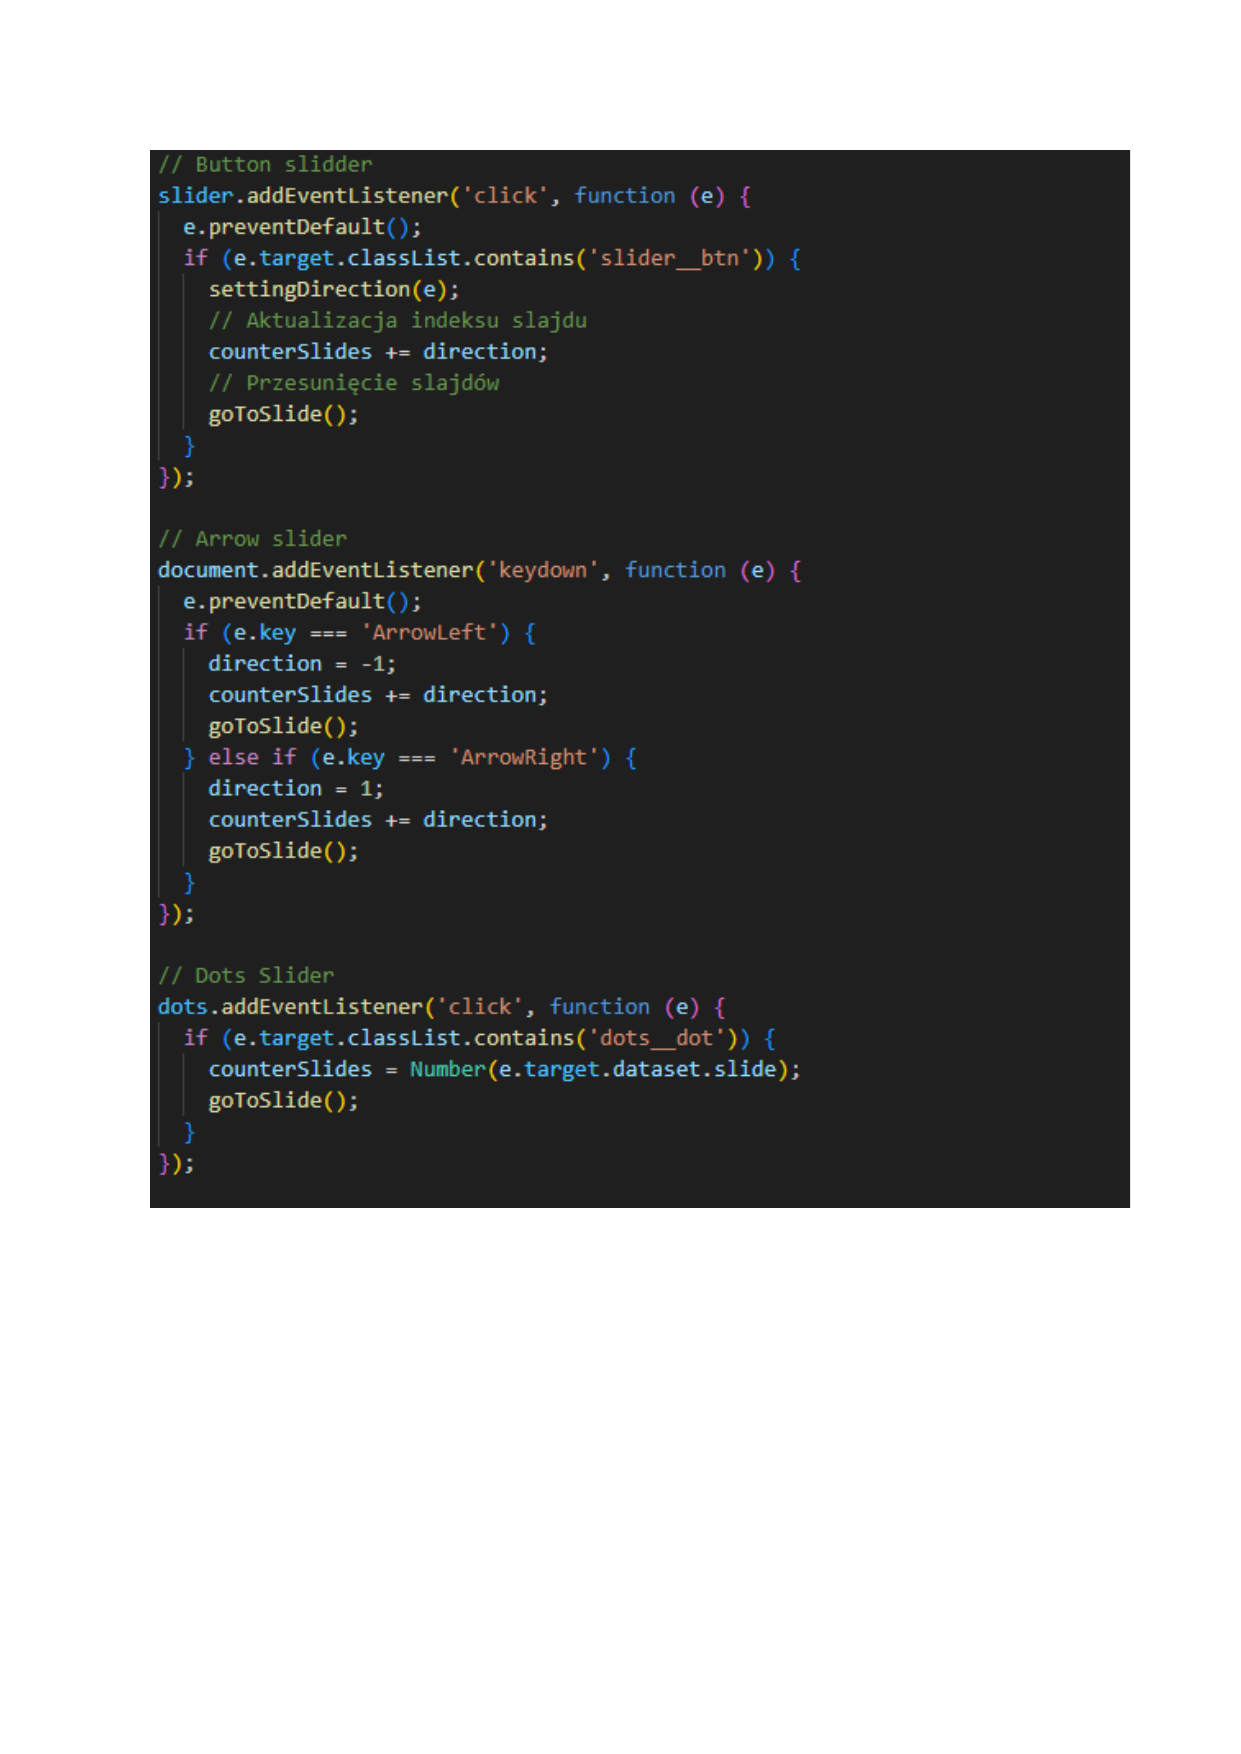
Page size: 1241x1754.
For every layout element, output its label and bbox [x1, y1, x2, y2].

picture [150, 150, 1130, 1208]
